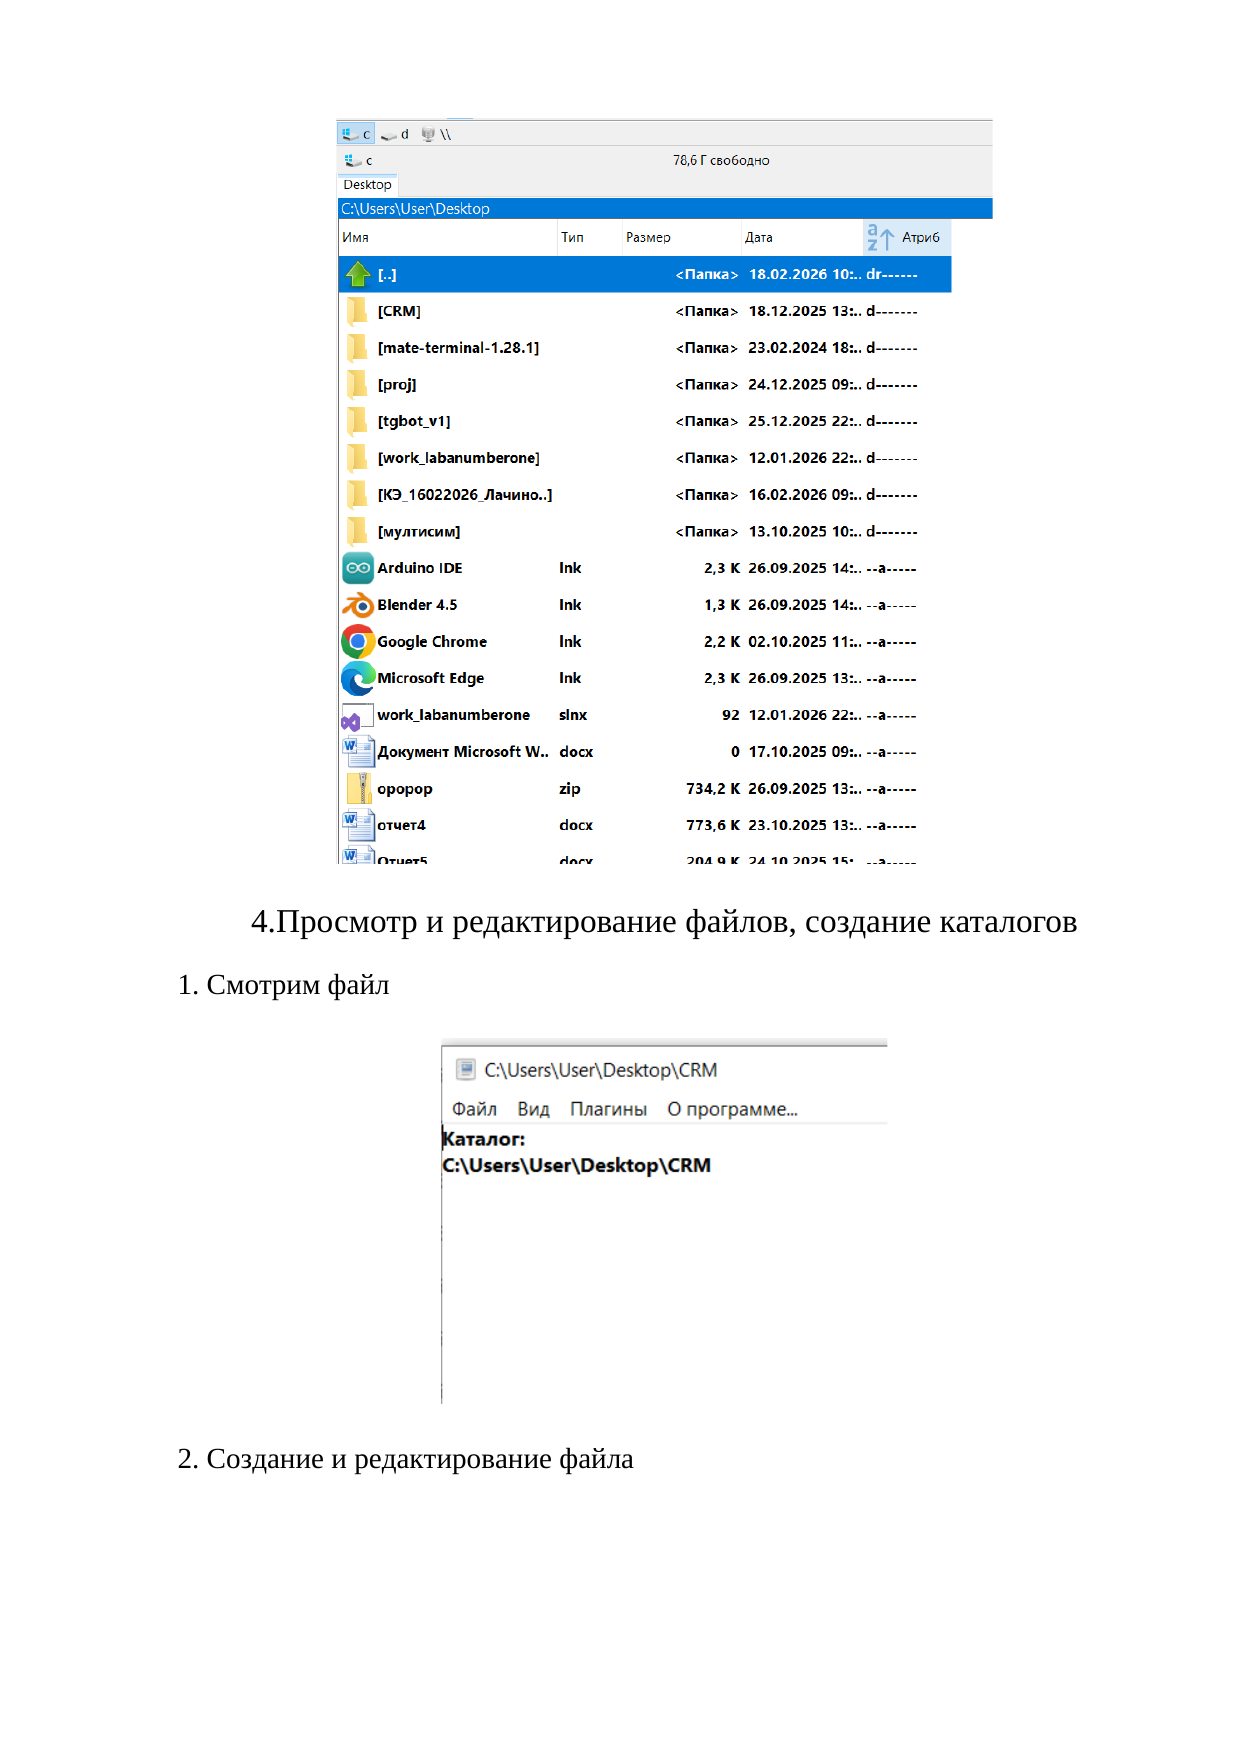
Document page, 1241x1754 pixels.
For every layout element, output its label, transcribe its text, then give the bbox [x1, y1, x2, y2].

picture [336, 118, 993, 864]
text 2. Создание и редактирование файла [177, 1441, 1152, 1474]
subtitle 4.Просмотр и редактирование файлов, создание каталогов [177, 901, 1152, 939]
picture [441, 1038, 888, 1404]
text 1. Смотрим файл [177, 967, 1152, 1001]
